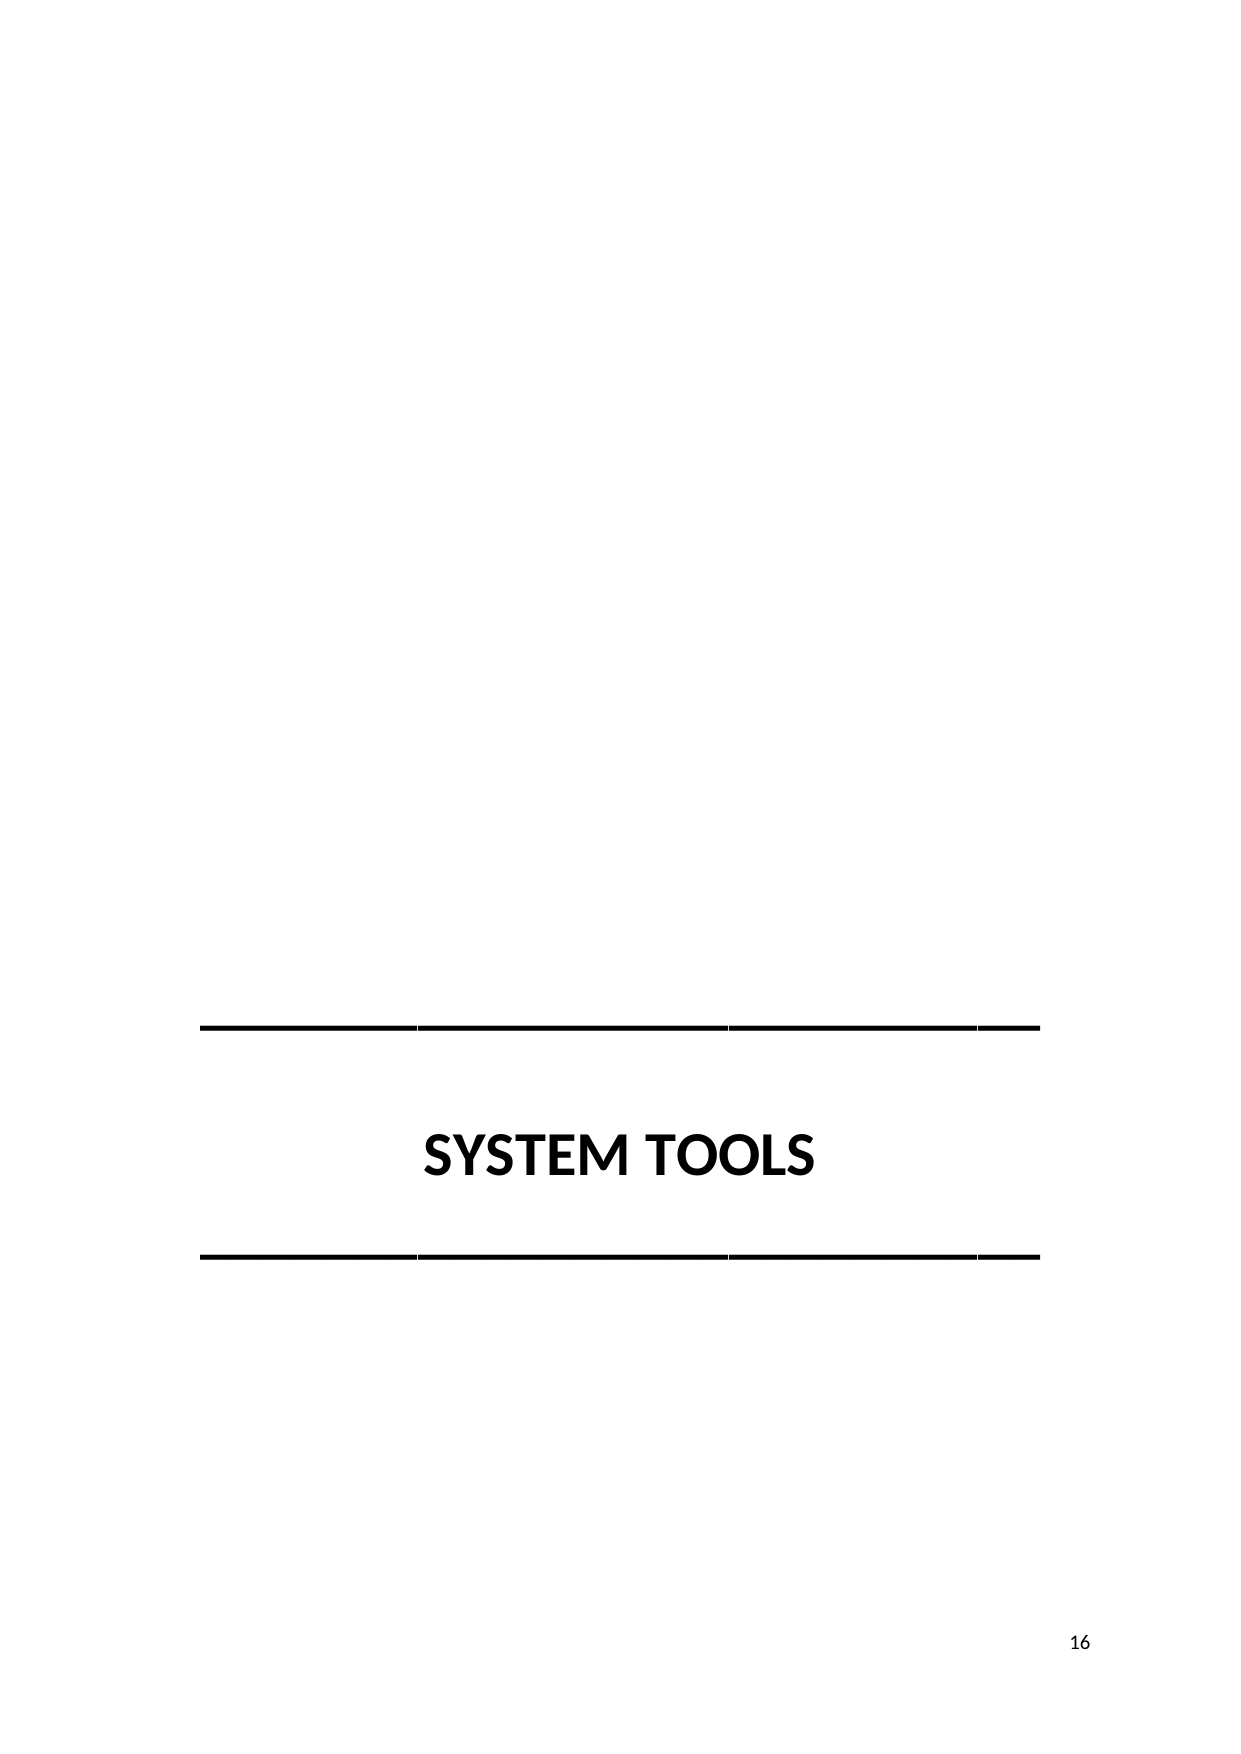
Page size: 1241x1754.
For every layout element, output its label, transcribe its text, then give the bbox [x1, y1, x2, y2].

text SYSTEM TOOLS [150, 1115, 1090, 1191]
text ___________________________ [150, 1191, 1090, 1267]
text ___________________________ [150, 962, 1090, 1038]
